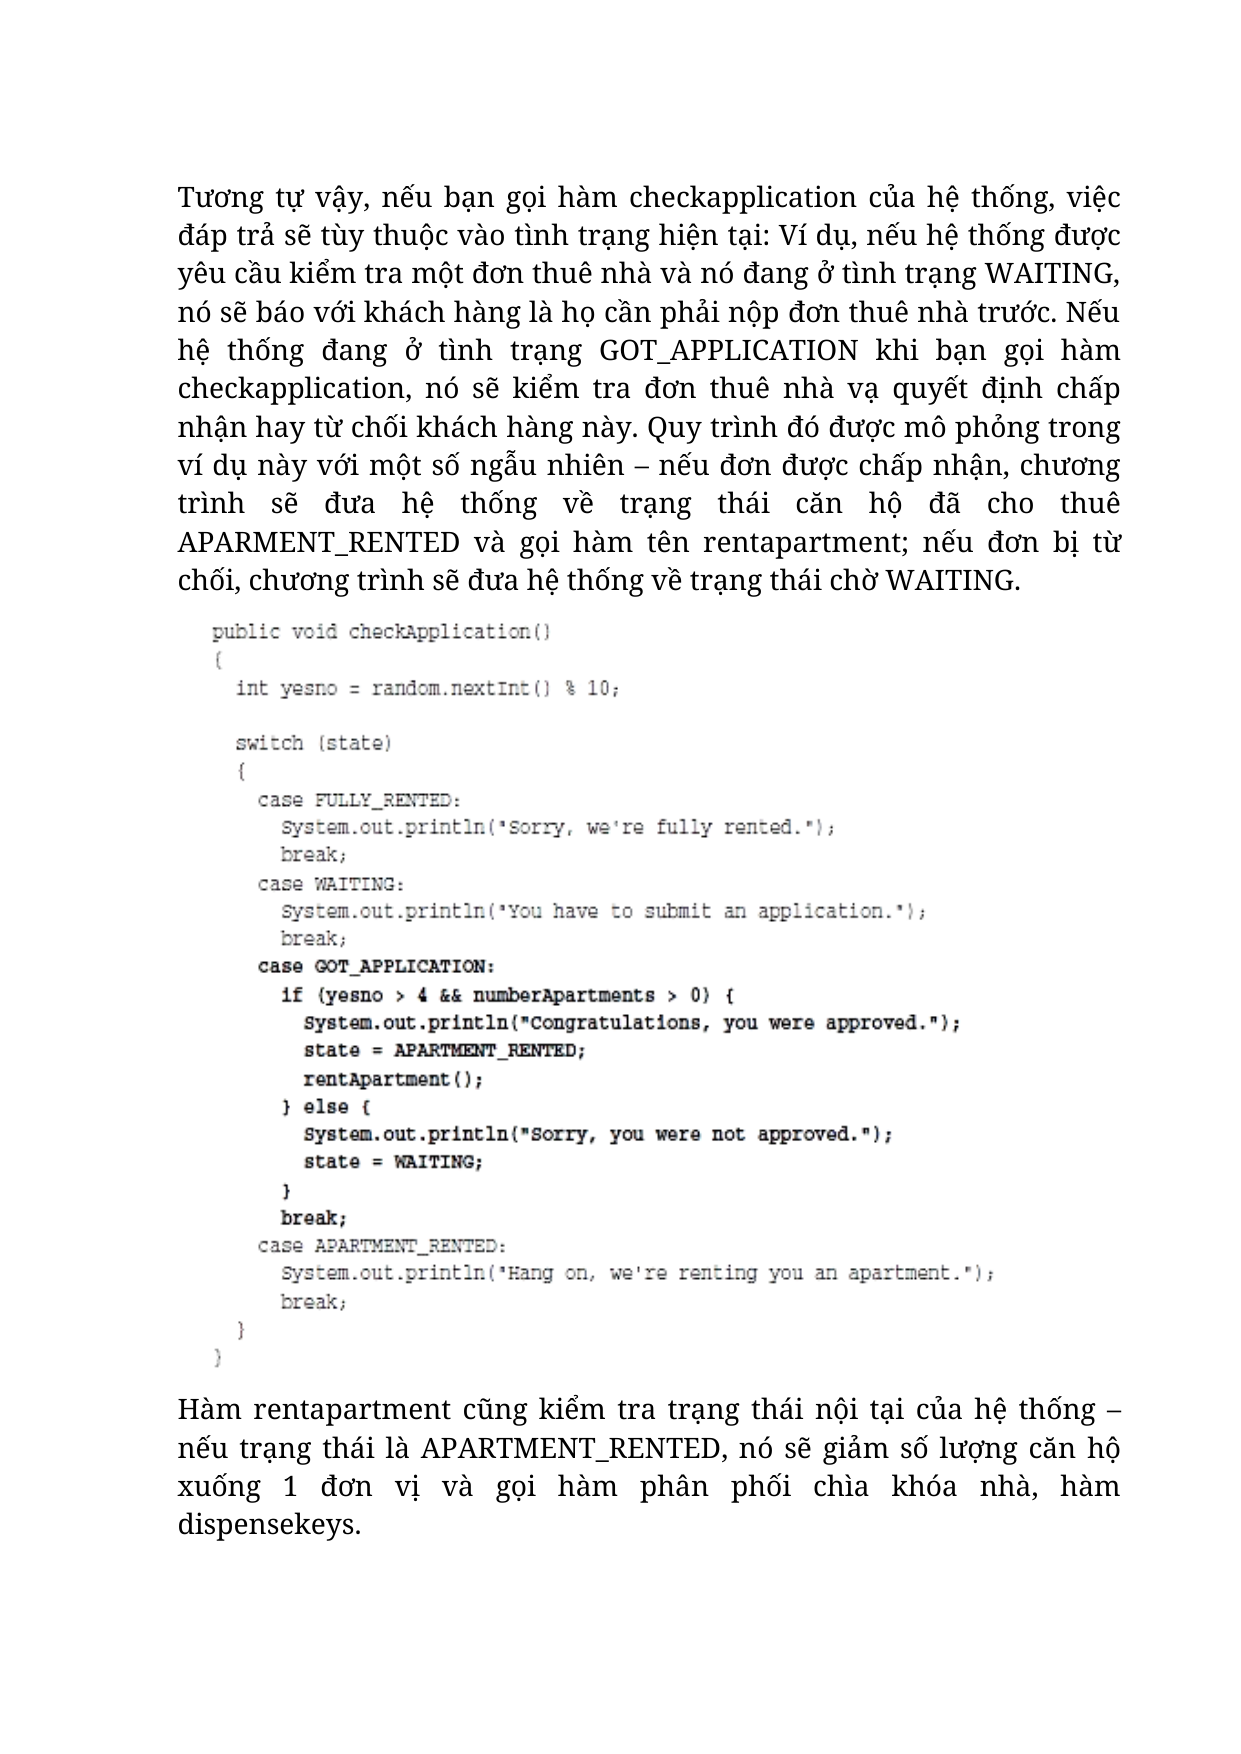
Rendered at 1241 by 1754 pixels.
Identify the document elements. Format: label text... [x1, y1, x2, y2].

picture [177, 615, 1099, 1373]
text Hàm rentapartment cũng kiểm tra trạng thái nội tại của hệ thống – nếu trạng thái là APARTMENT_RENTED, nó sẽ giảm số lượng căn hộ xuống 1 đơn vị và gọi hàm phân phối chìa khóa nhà, hàm dispensekeys. [177, 1389, 1122, 1543]
text Tương tự vậy, nếu bạn gọi hàm checkapplication của hệ thống, việc đáp trả sẽ tùy thuộc vào tình trạng hiện tại: Ví dụ, nếu hệ thống được yêu cầu kiểm tra một đơn thuê nhà và nó đang ở tình trạng WAITING, nó sẽ báo với khách hàng là họ cần phải nộp đơn thuê nhà trước. Nếu hệ thống đang ở tình trạng GOT_APPLICATION khi bạn gọi hàm checkapplication, nó sẽ kiểm tra đơn thuê nhà vạ quyết định chấp nhận hay từ chối khách hàng này. Quy trình đó được mô phỏng trong ví dụ này với một số ngẫu nhiên – nếu đơn được chấp nhận, chương trình sẽ đưa hệ thống về trạng thái căn hộ đã cho thuê APARMENT_RENTED và gọi hàm tên rentapartment; nếu đơn bị từ chối, chương trình sẽ đưa hệ thống về trạng thái chờ WAITING. [177, 177, 1122, 599]
